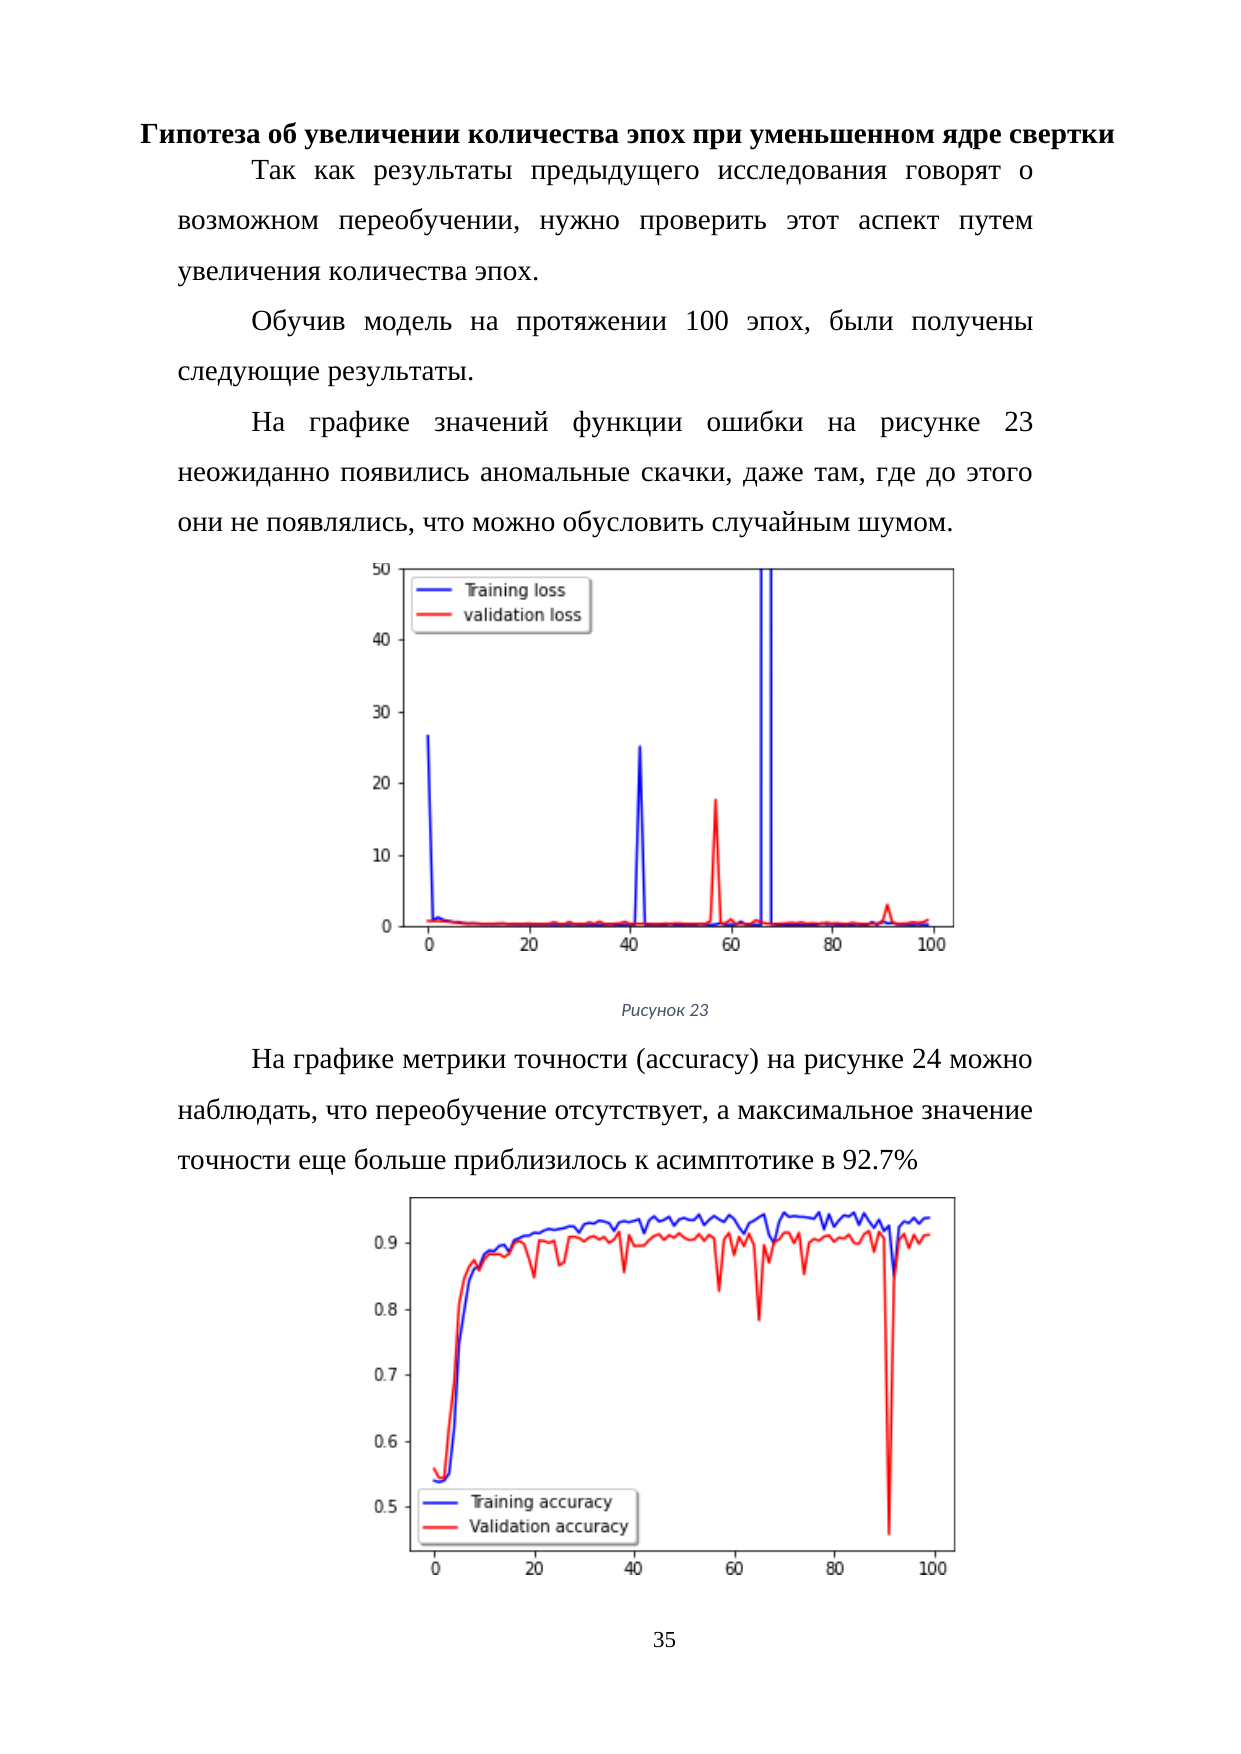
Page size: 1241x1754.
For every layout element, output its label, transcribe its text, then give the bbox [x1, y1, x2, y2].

picture [374, 1197, 956, 1575]
picture [372, 563, 955, 951]
subtitle Гипотеза об увеличении количества эпох при уменьшенном ядре свертки [140, 116, 1163, 150]
text Так как результаты предыдущего исследования говорят о возможном переобучении, нужно проверить этот аспект путем увеличения количества эпох. [177, 152, 1033, 286]
text Рисунок 23 [191, 998, 1138, 1021]
text Обучив модель на протяжении 100 эпох, были получены следующие результаты. [177, 303, 1033, 387]
text На графике значений функции ошибки на рисунке 23 неожиданно появились аномальные скачки, даже там, где до этого они не появлялись, что можно обусловить случайным шумом. [177, 404, 1033, 538]
text На графике метрики точности (accuracy) на рисунке 24 можно наблюдать, что переобучение отсутствует, а максимальное значение точности еще больше приблизилось к асимптотике в 92.7% [177, 1042, 1034, 1176]
